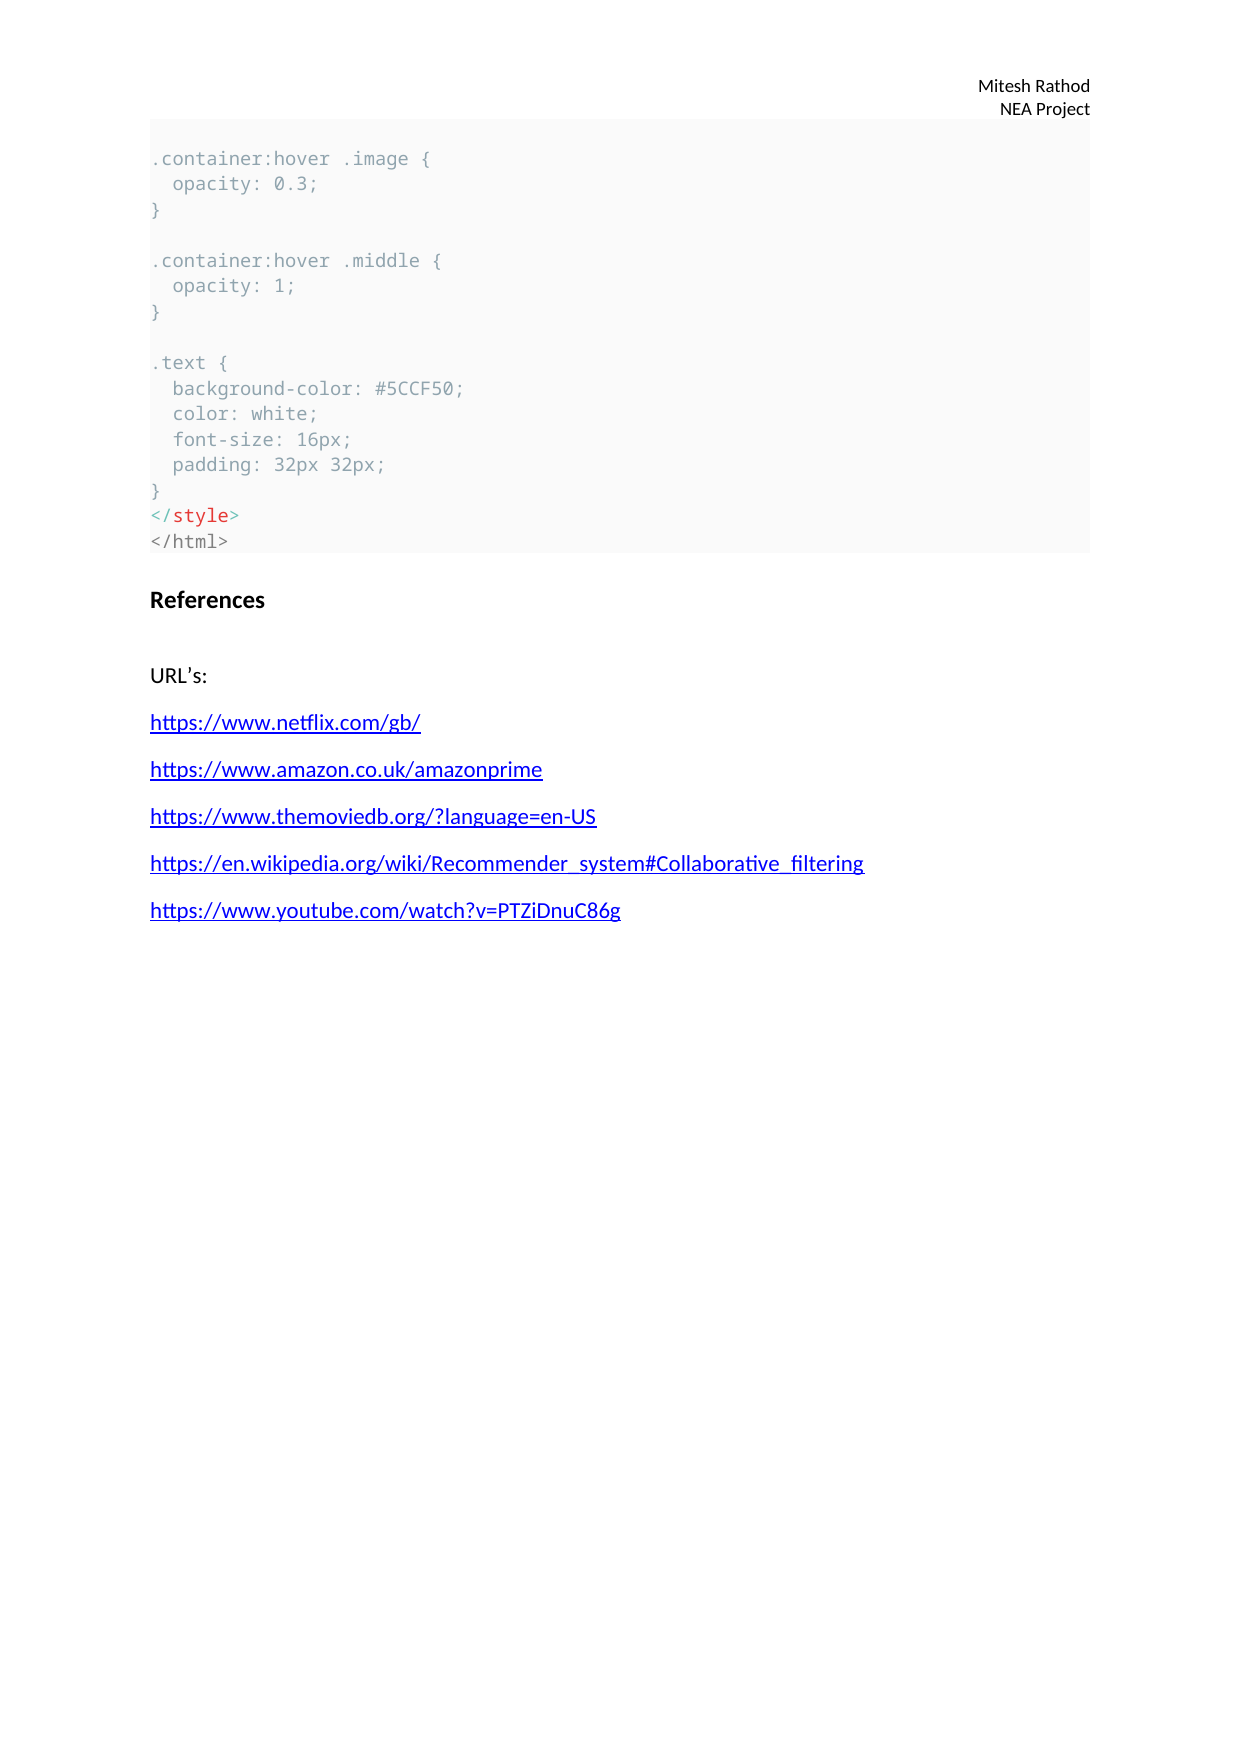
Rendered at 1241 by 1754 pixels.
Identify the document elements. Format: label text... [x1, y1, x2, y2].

text https://www.youtube.com/watch?v=PTZiDnuC86g [150, 896, 1090, 924]
text https://en.wikipedia.org/wiki/Recommender_system#Collaborative_filtering [150, 849, 1090, 877]
text References [150, 584, 1090, 614]
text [150, 119, 1090, 553]
text https://www.amazon.co.uk/amazonprime [150, 755, 1090, 783]
text https://www.netflix.com/gb/ [150, 708, 1090, 736]
text https://www.themoviedb.org/?language=en-US [150, 802, 1090, 830]
text URL’s: [150, 661, 1090, 689]
